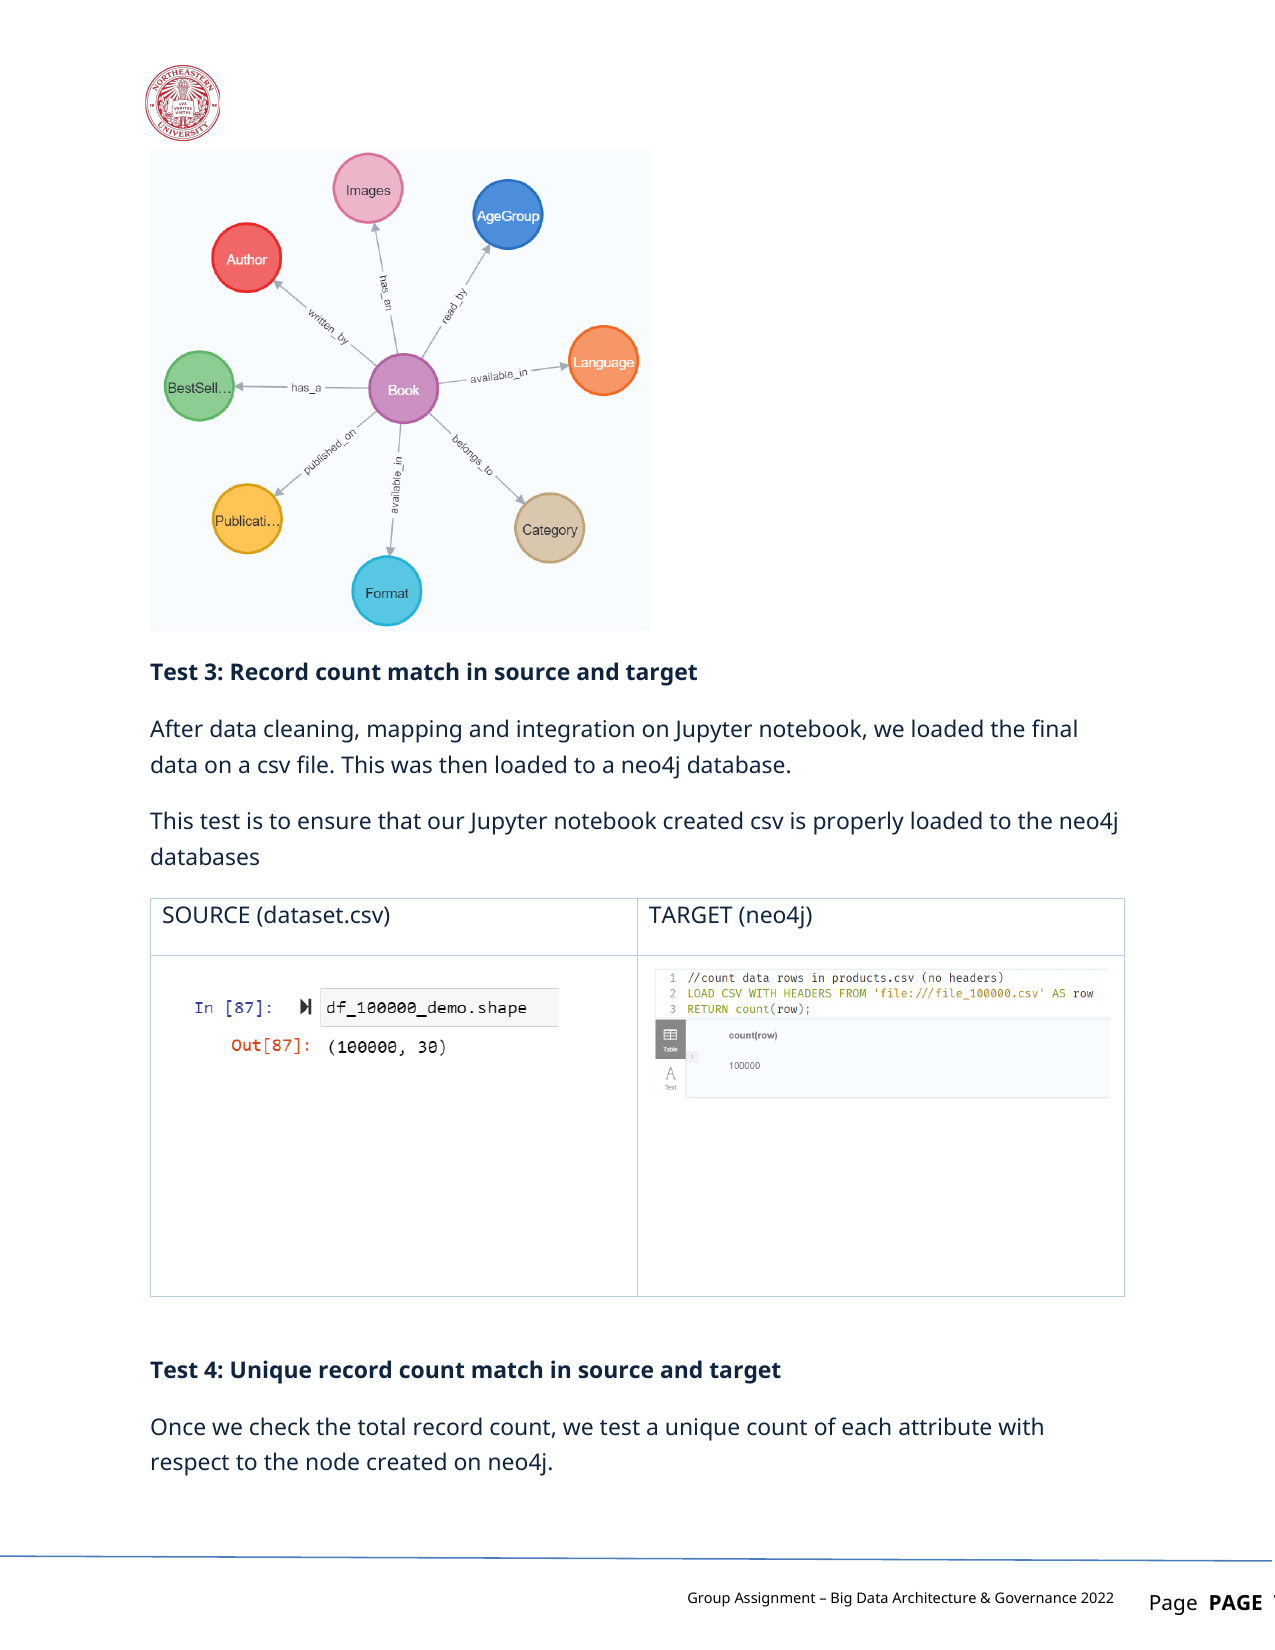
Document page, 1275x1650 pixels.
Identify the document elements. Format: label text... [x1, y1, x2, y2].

picture [184, 978, 559, 1074]
picture [150, 150, 651, 631]
table_cell [638, 956, 1124, 1296]
table_header TARGET (neo4j) [638, 899, 1124, 955]
text After data cleaning, mapping and integration on Jupyter notebook, we loaded the final data on a csv file. This was then loaded to a neo4j database. [150, 713, 1125, 780]
picture [145, 65, 221, 141]
table_header SOURCE (dataset.csv) [151, 899, 637, 955]
text Test 3: Record count match in source and target [150, 656, 1125, 687]
picture [654, 968, 1110, 1099]
text This test is to ensure that our Jupyter notebook created csv is properly loaded to the neo4j databases [150, 805, 1125, 872]
text Test 4: Unique record count match in source and target [150, 1354, 1125, 1385]
text Once we check the total record count, we test a unique count of each attribute with respect to the node created on neo4j. [150, 1410, 1125, 1478]
table_cell [151, 956, 637, 1296]
